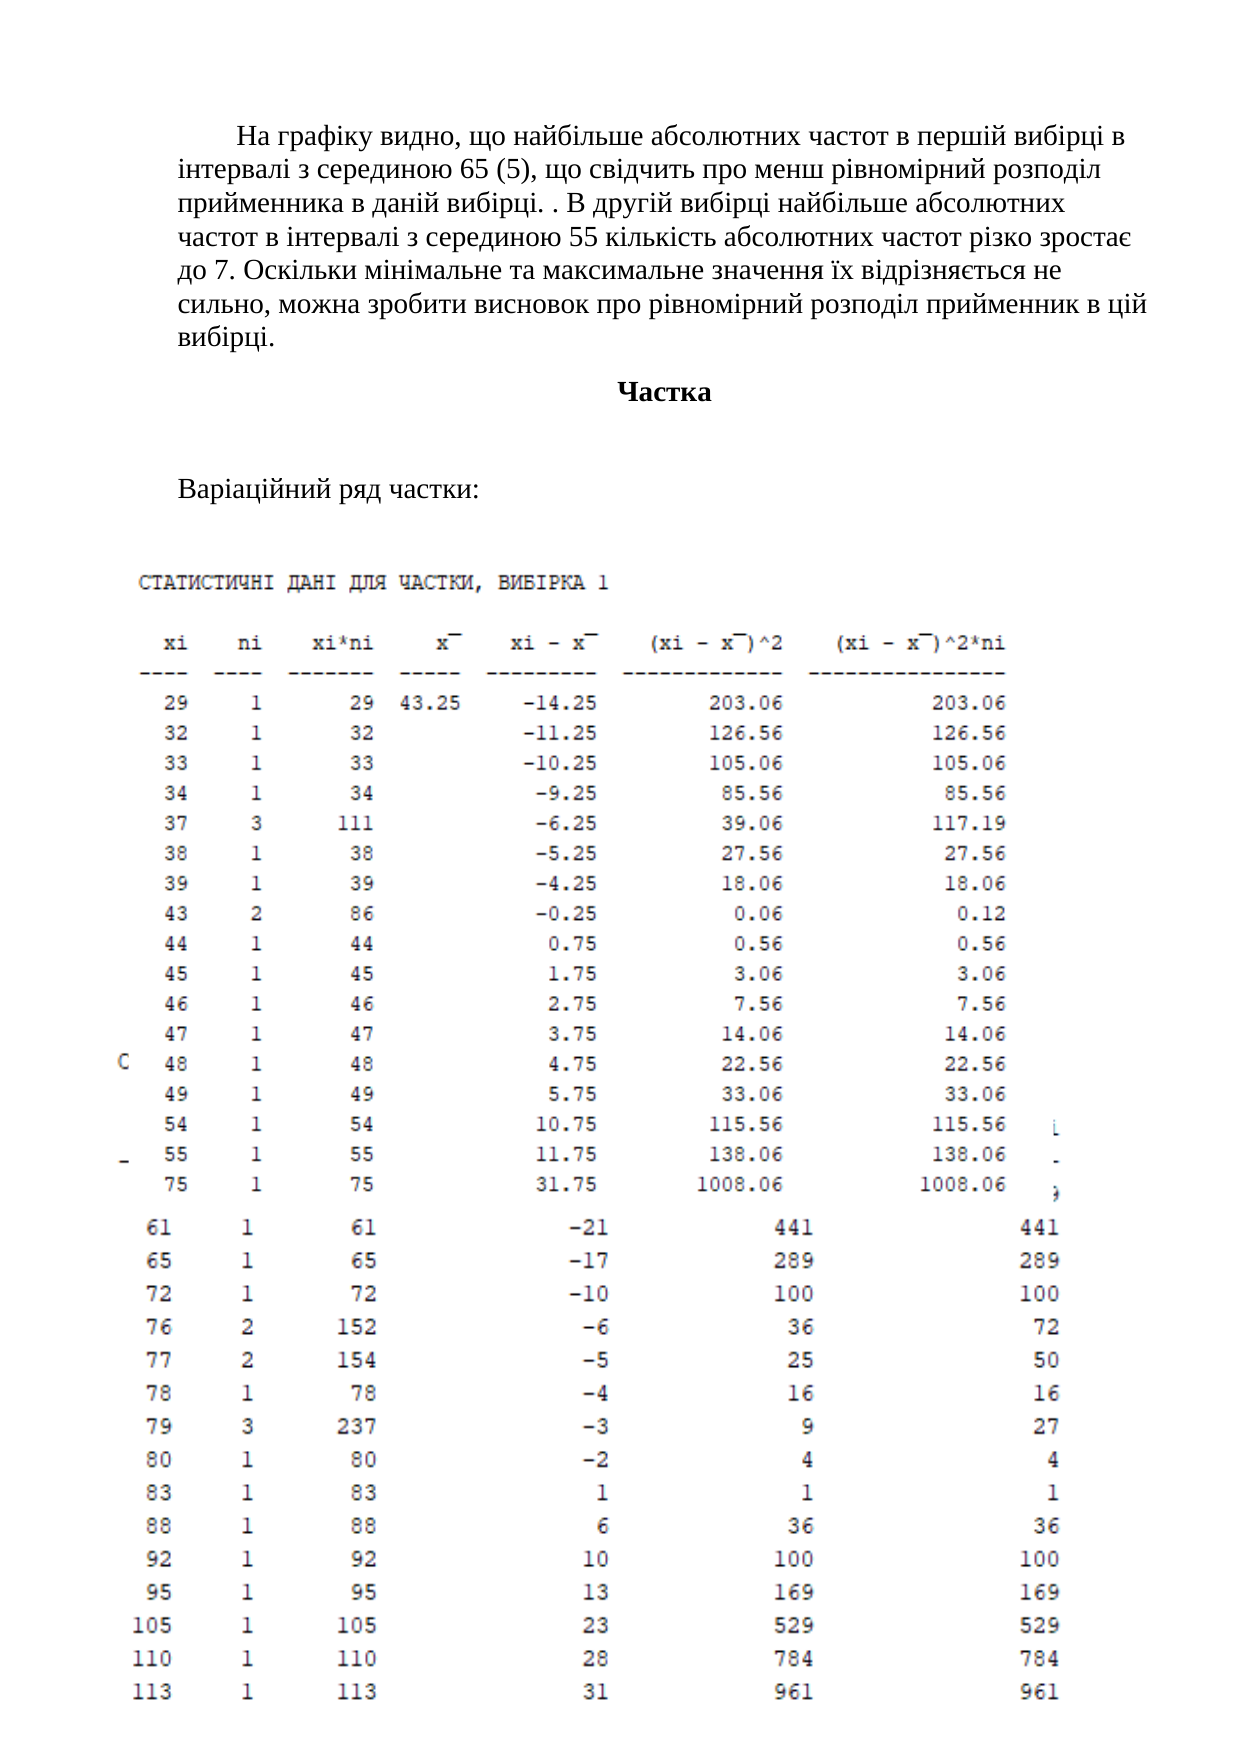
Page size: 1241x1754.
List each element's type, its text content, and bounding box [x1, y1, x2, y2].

text Варіаційний ряд частки: [177, 472, 1152, 505]
subtitle Частка [177, 374, 1152, 407]
text На графіку видно, що найбільше абсолютних частот в першій вибірці в інтервалі з серединою 65 (5), що свідчить про менш рівномірний розподіл прийменника в даній вибірці. . В другій вибірці найбільше абсолютних частот в інтервалі з серединою 55 кількість абсолютних частот різко зростає до 7. Оскільки мінімальне та максимальне значення їх відрізняється не сильно, можна зробити висновок про рівномірний розподіл прийменник в цій вибірці. [177, 118, 1152, 353]
picture [115, 551, 1151, 1754]
